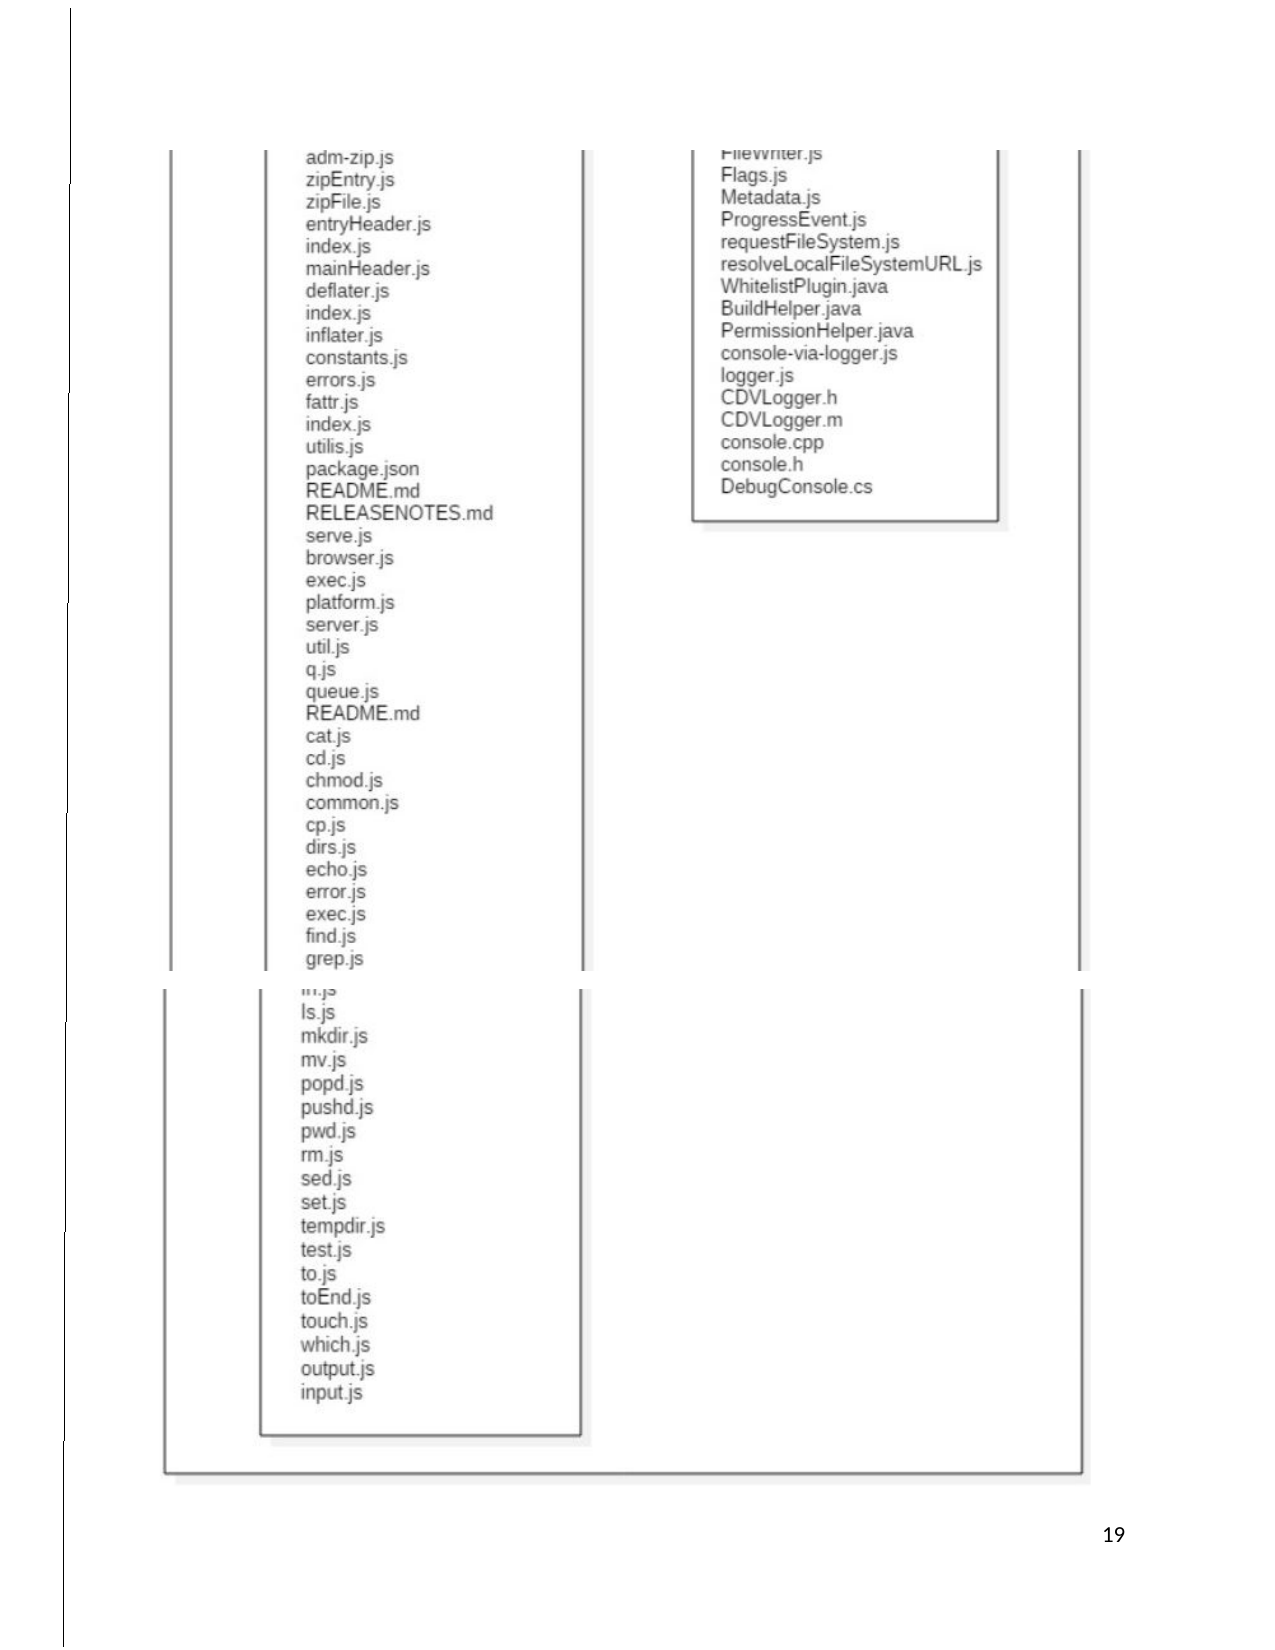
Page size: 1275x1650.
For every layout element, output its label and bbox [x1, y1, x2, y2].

picture [150, 989, 1091, 1487]
picture [150, 150, 1091, 971]
